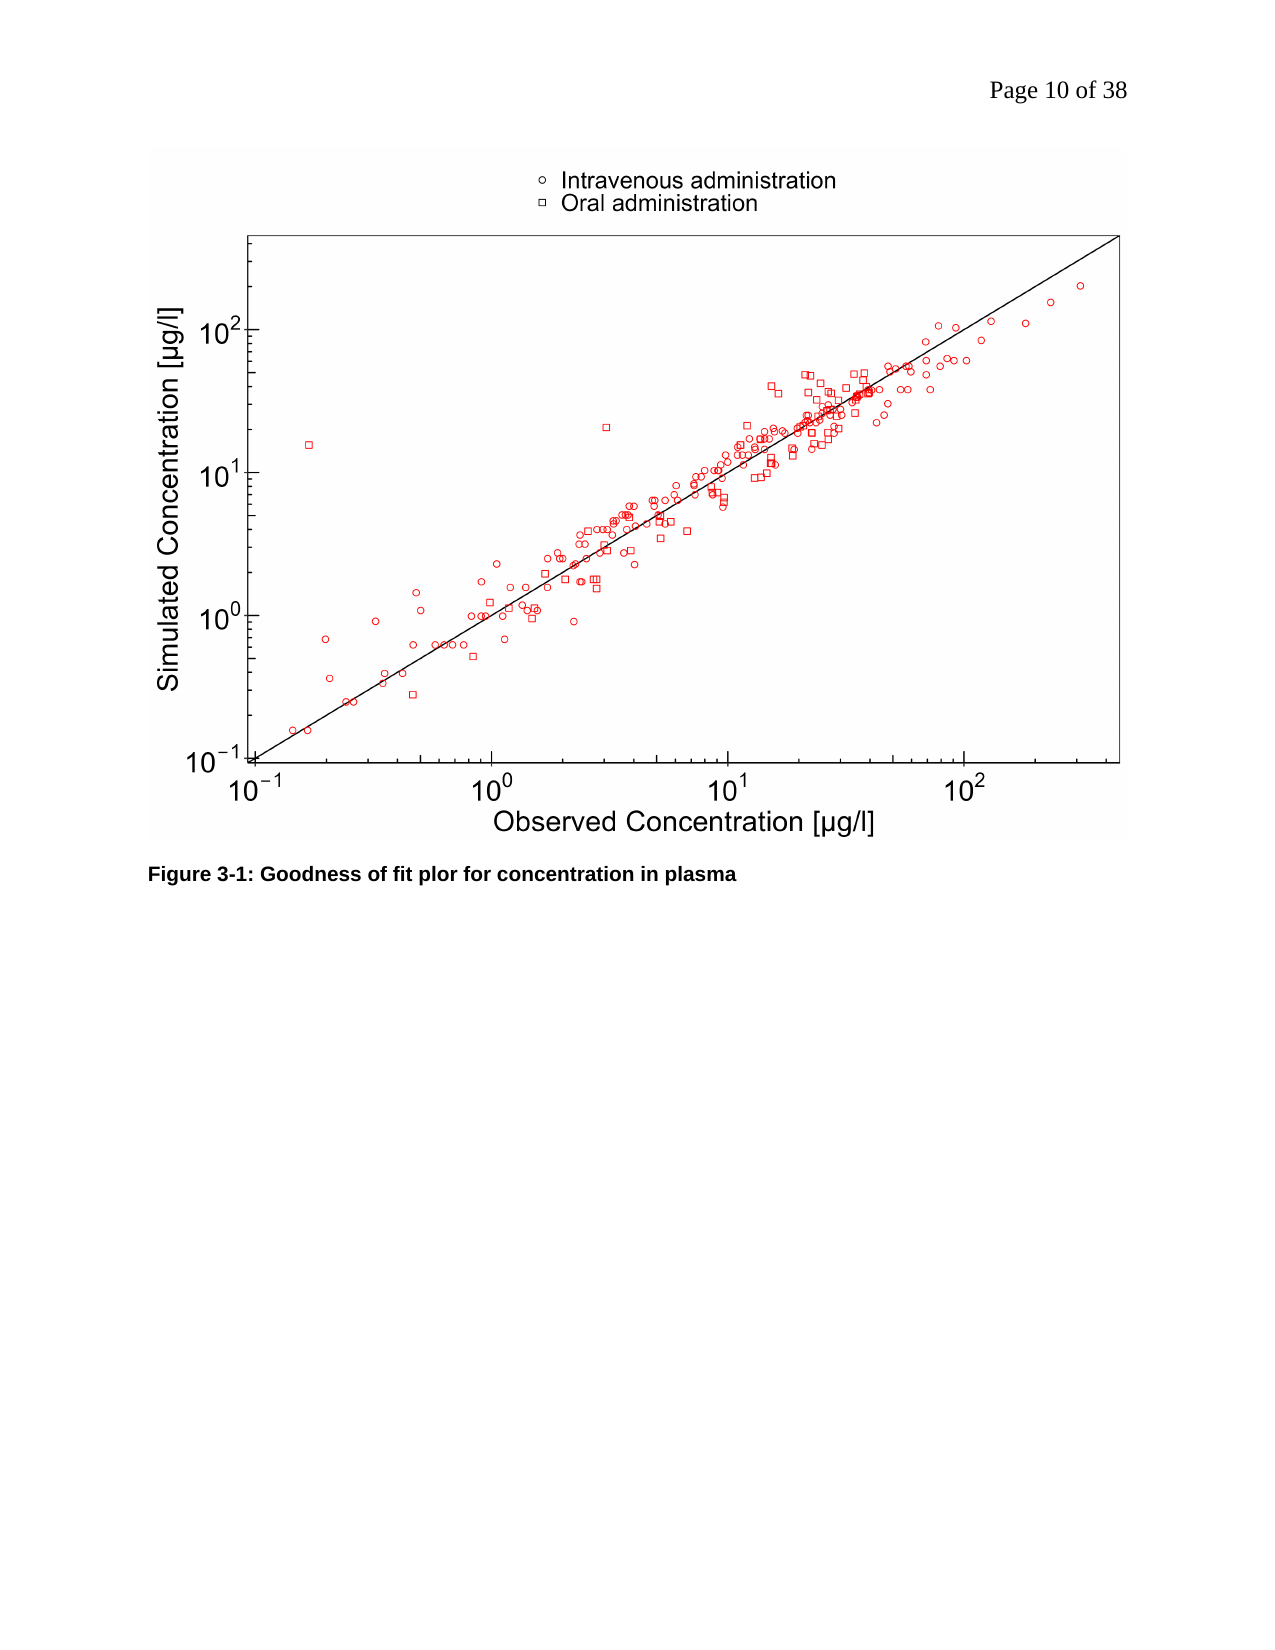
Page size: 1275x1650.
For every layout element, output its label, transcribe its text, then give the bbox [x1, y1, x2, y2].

text Figure 3-1: Goodness of fit plor for concentration in plasma [148, 861, 1127, 885]
picture [147, 147, 1127, 841]
